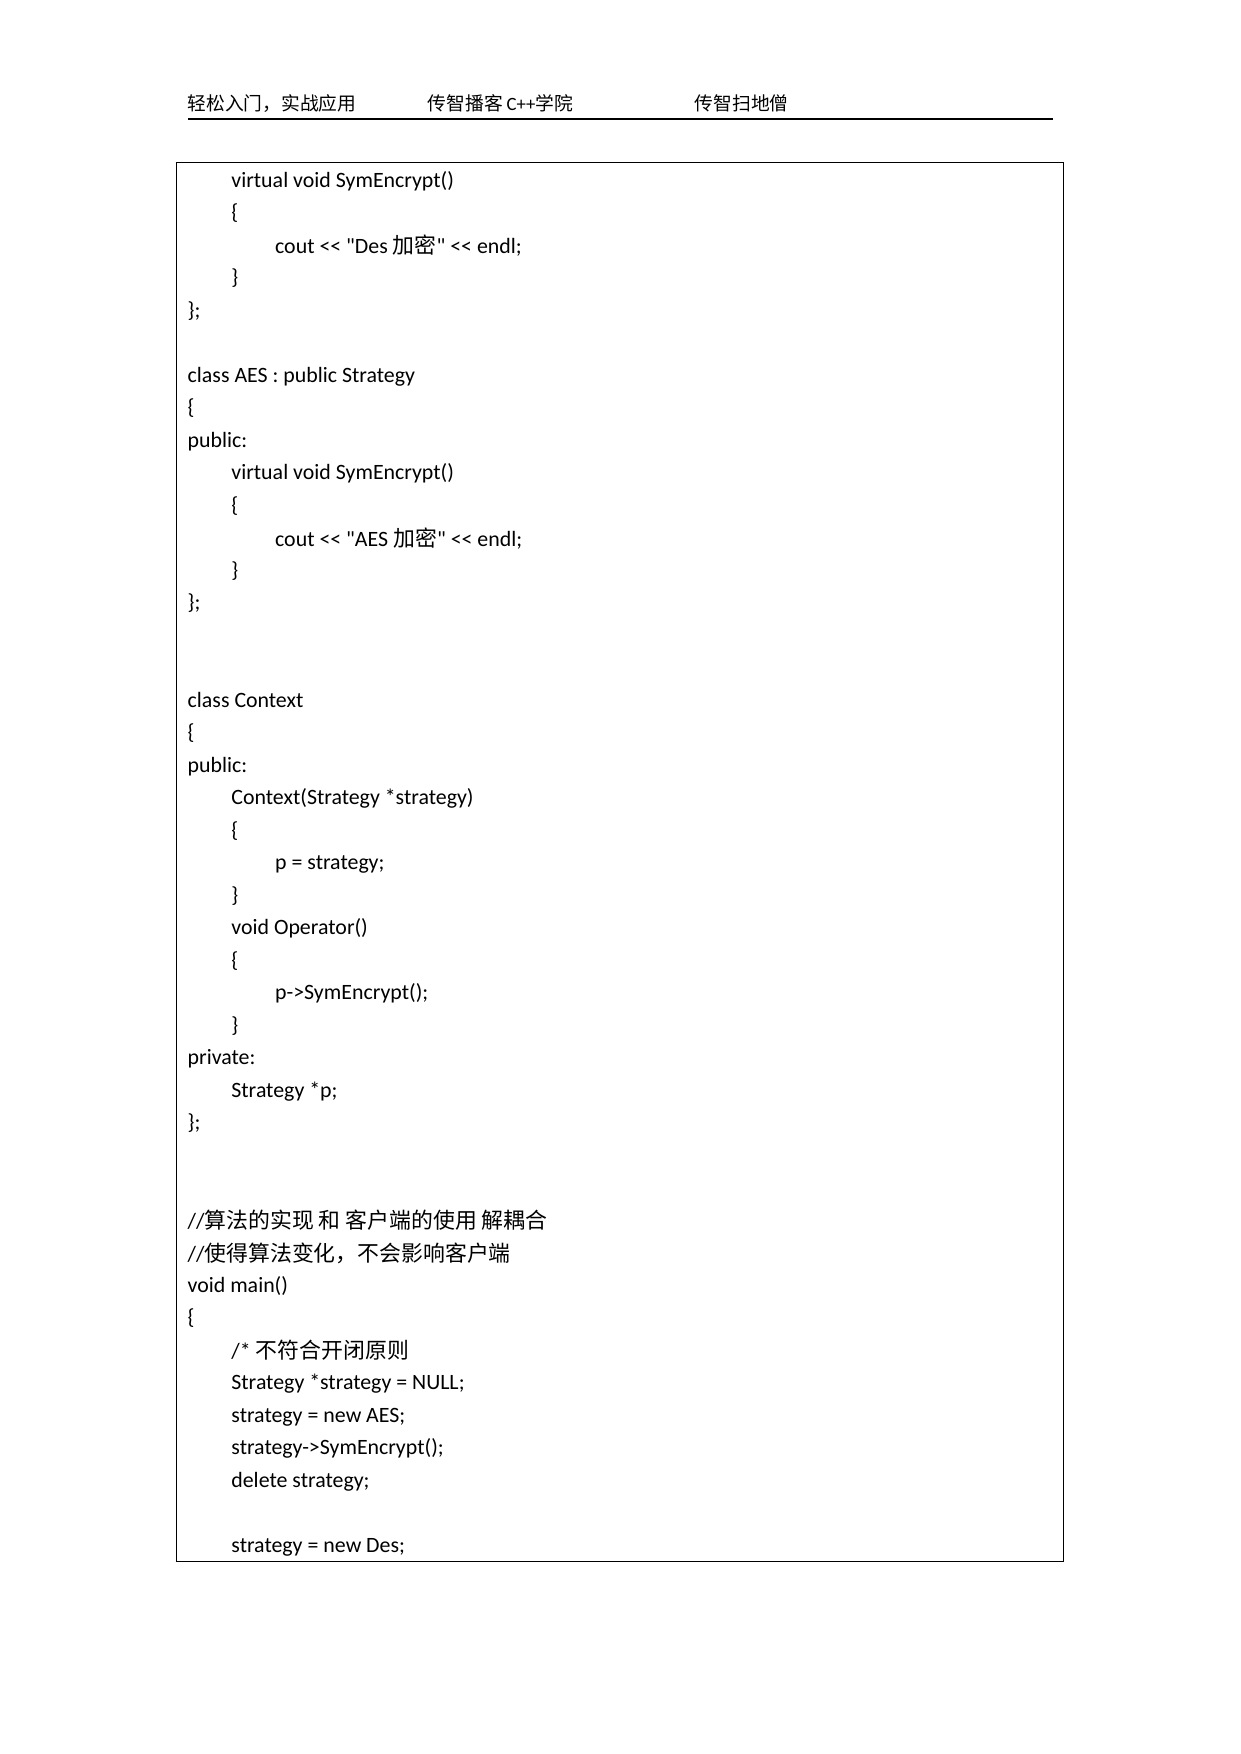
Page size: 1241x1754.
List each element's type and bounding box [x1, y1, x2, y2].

table_header [177, 163, 1063, 1561]
